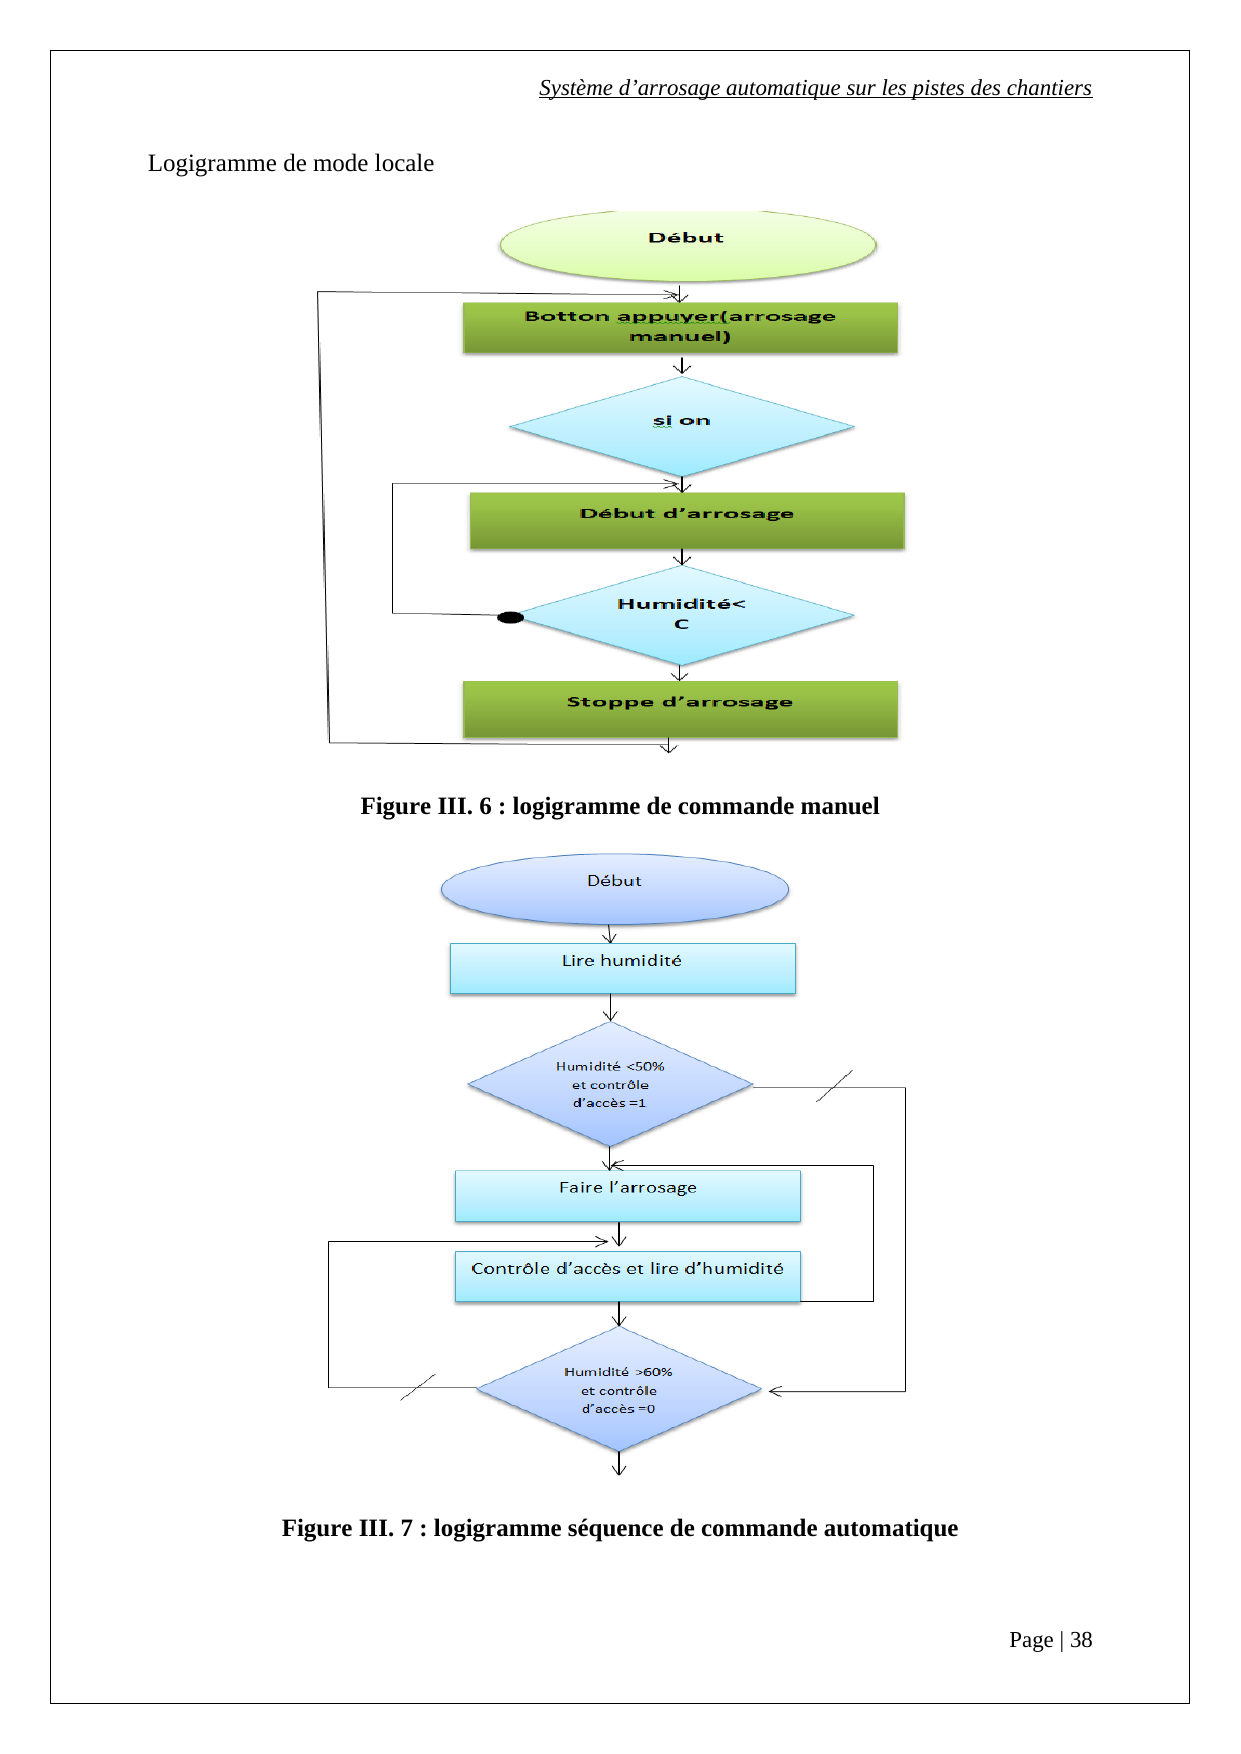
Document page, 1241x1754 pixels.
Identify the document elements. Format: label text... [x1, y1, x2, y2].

picture [221, 840, 1019, 1479]
text Logigramme de mode locale [148, 148, 1093, 176]
picture [258, 211, 982, 757]
